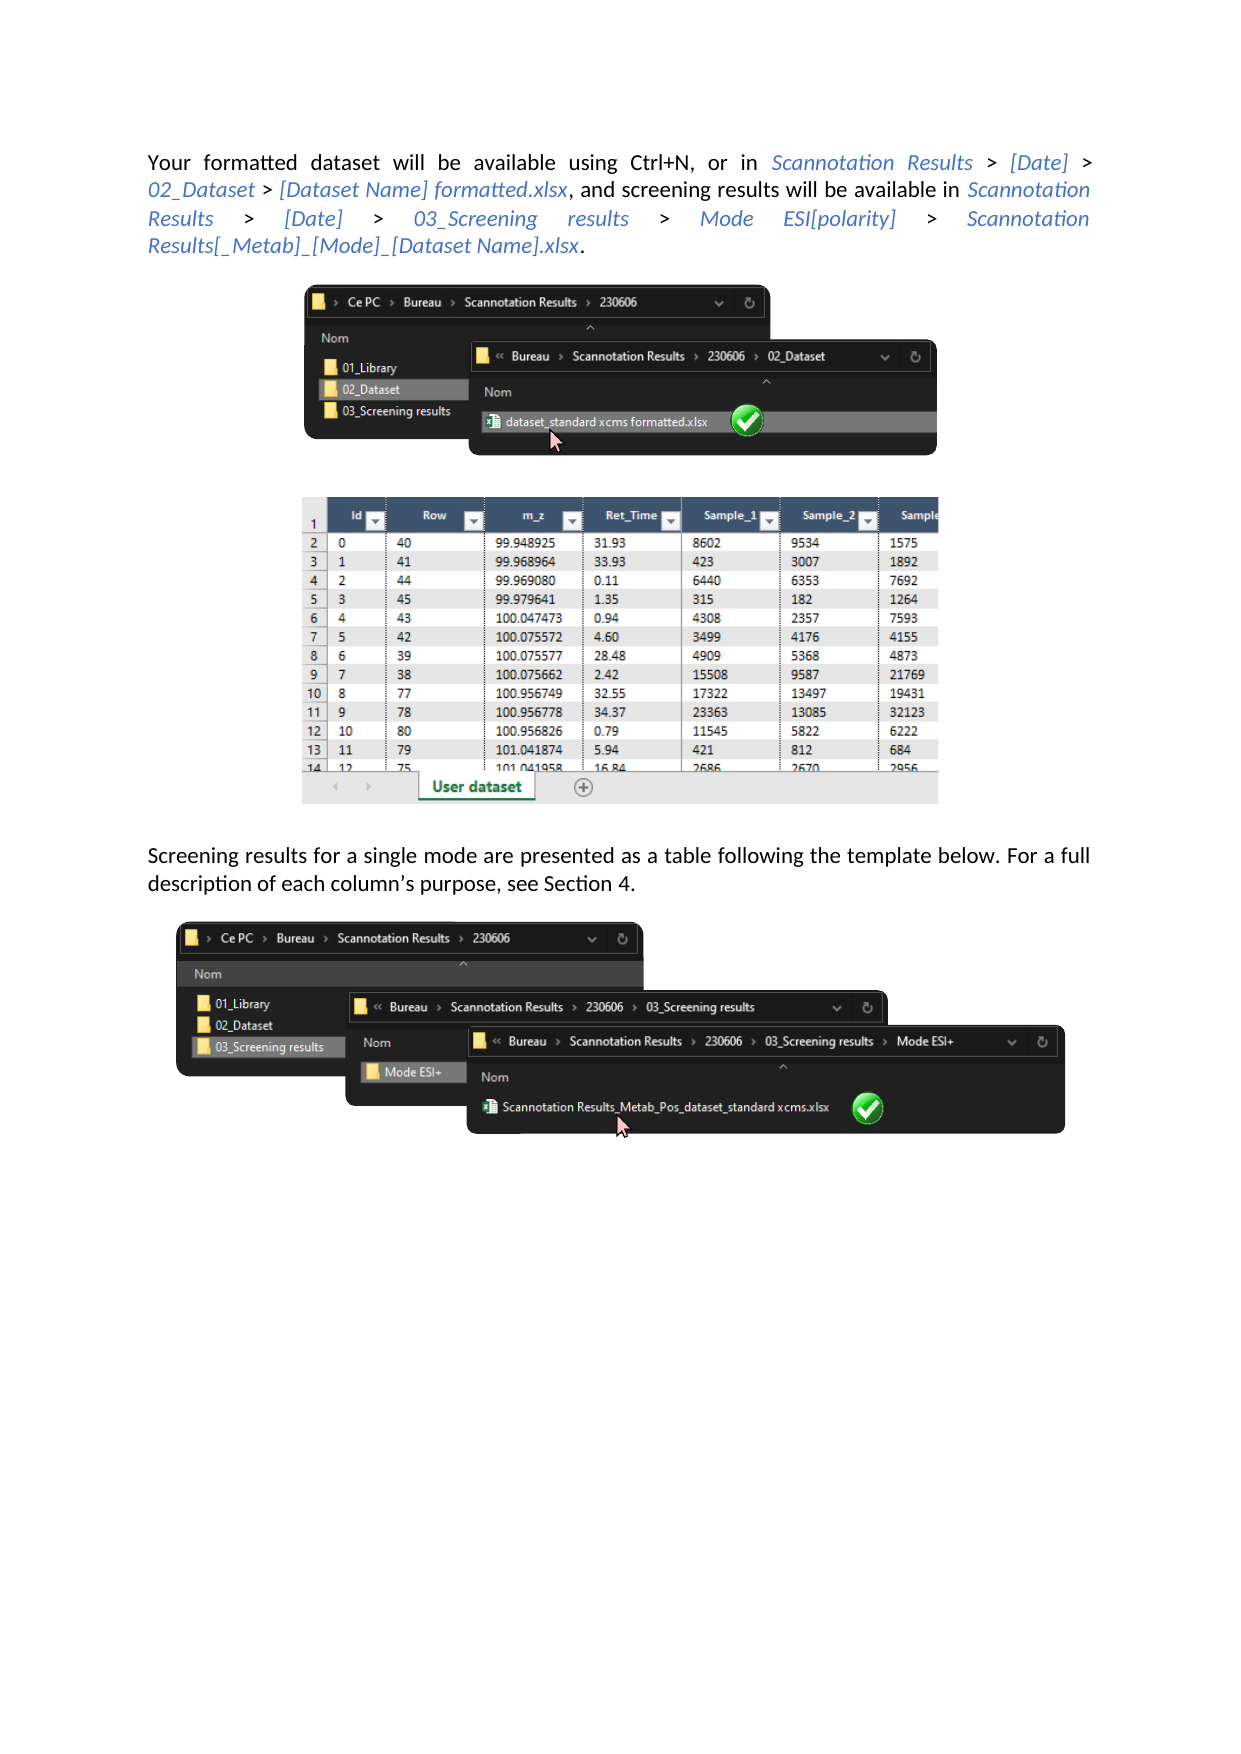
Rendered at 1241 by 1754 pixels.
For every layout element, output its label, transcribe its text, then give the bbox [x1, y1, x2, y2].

text Screening results for a single mode are presented as a table following the template below. For a full description of each column’s purpose, see Section 4. [148, 841, 1093, 897]
picture [730, 403, 764, 437]
picture [851, 1091, 884, 1125]
text Your formatted dataset will be available using Ctrl+N, or in Scannotation Results > [Date] > 02_Dataset > [Dataset Name] formatted.xlsx, and screening results will be available in Scannotation Results > [Date] > 03_Screening results > Mode ESI[polarity] > Scannotation Results[_Metab]_[Mode]_[Dataset Name].xlsx. [148, 148, 1093, 260]
